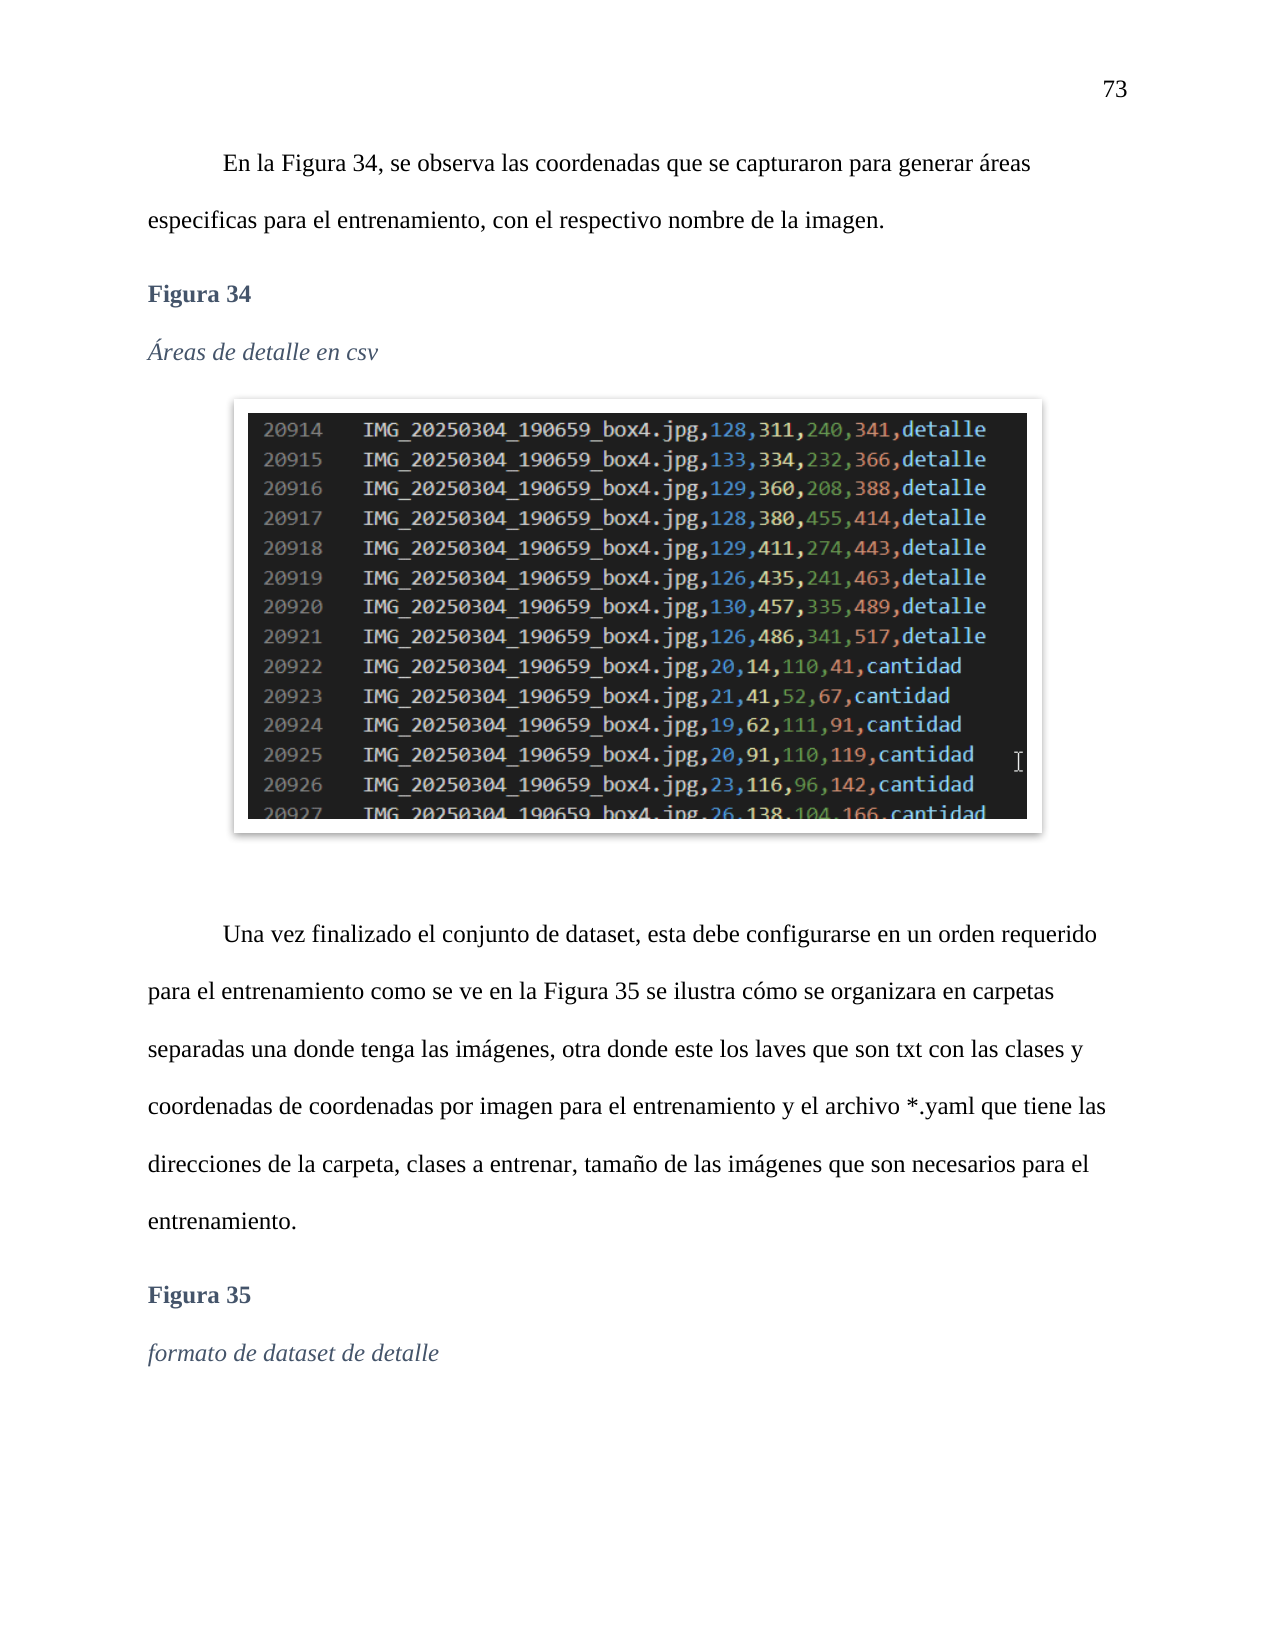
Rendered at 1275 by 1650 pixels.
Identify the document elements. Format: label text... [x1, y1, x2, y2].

text Figura 34 Áreas de detalle en csv [148, 279, 1127, 366]
text En la Figura 34, se observa las coordenadas que se capturaron para generar áreas especificas para el entrenamiento, con el respectivo nombre de la imagen. [148, 148, 1127, 234]
text Una vez finalizado el conjunto de dataset, esta debe configurarse en un orden requerido para el entrenamiento como se ve en la Figura 35 se ilustra cómo se organizara en carpetas separadas una donde tenga las imágenes, otra donde este los laves que son txt con las clases y coordenadas de coordenadas por imagen para el entrenamiento y el archivo *.yaml que tiene las direcciones de la carpeta, clases a entrenar, tamaño de las imágenes que son necesarios para el entrenamiento. [148, 919, 1127, 1235]
picture [248, 413, 1027, 819]
text Figura 35 formato de dataset de detalle [148, 1280, 1127, 1367]
